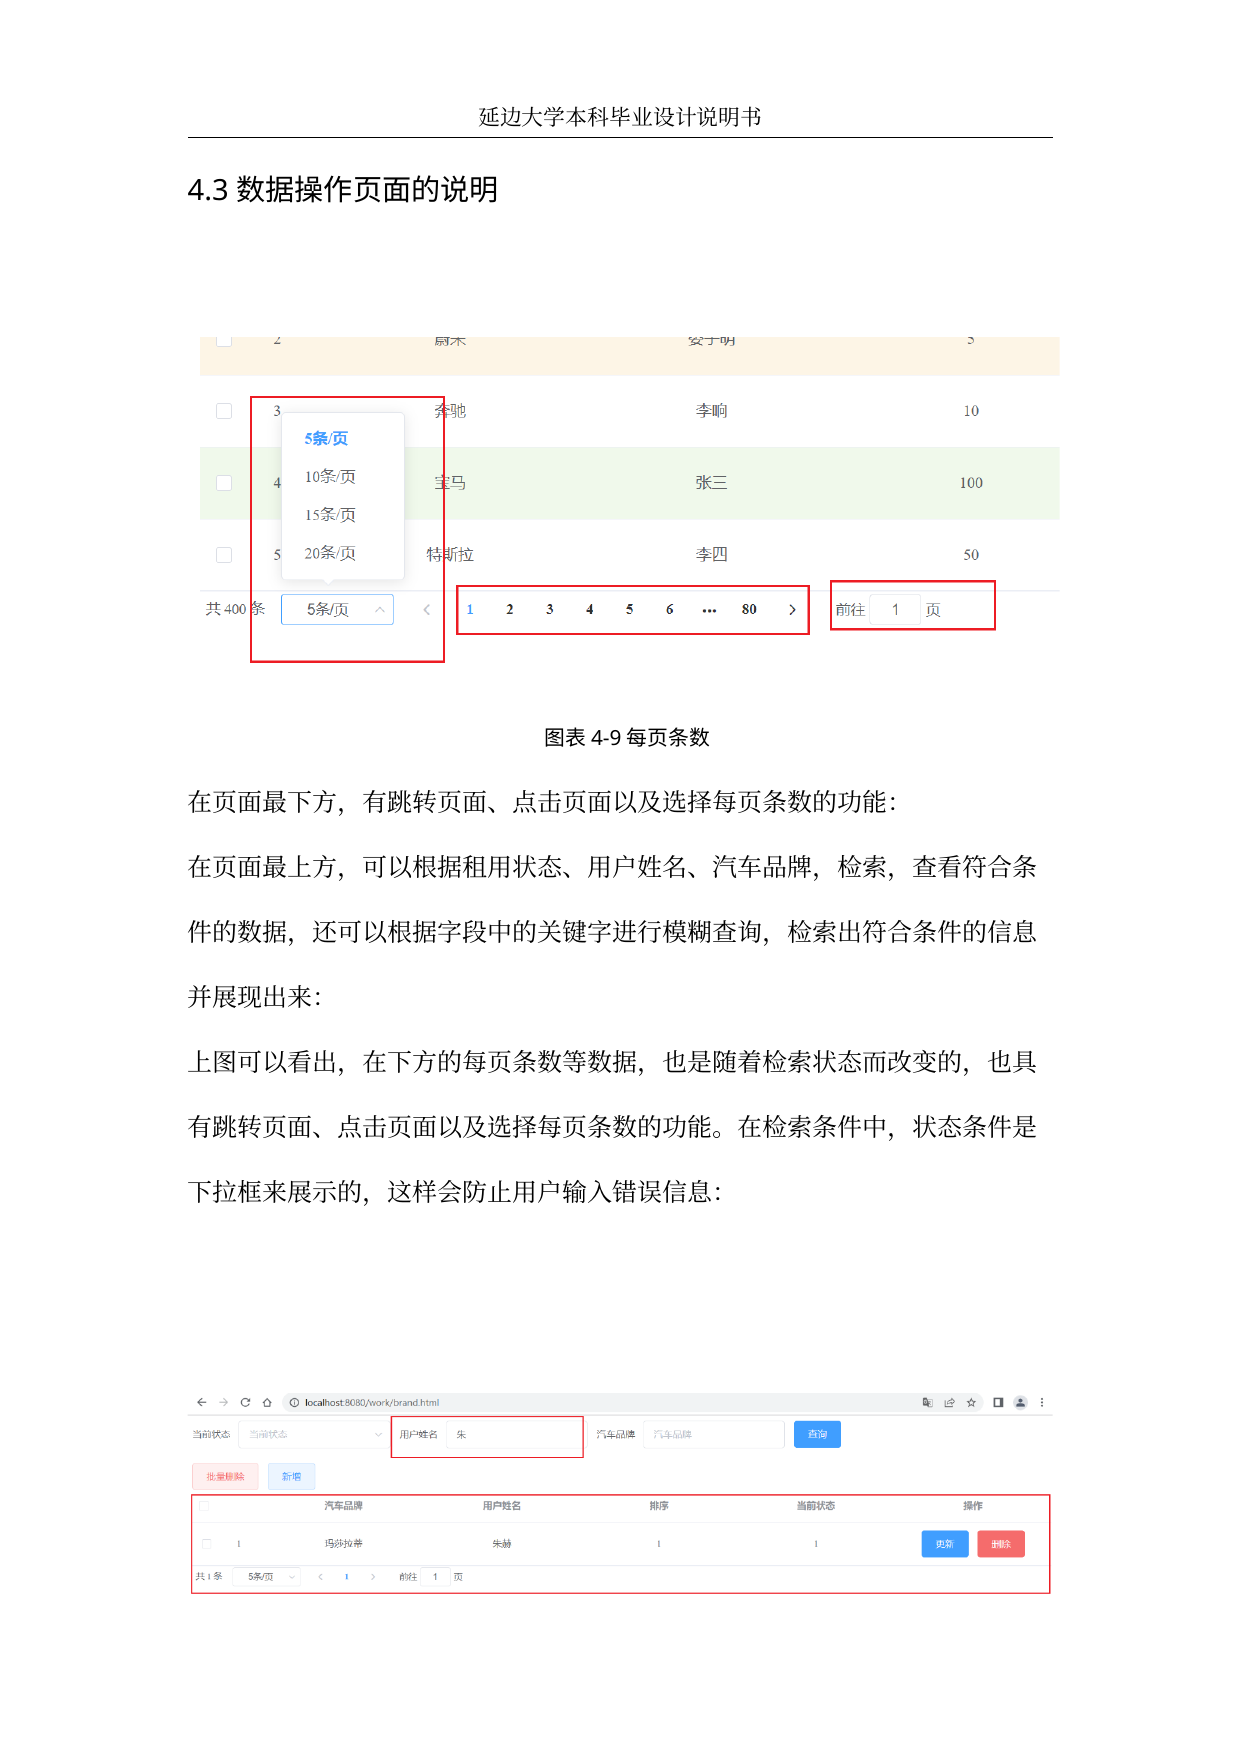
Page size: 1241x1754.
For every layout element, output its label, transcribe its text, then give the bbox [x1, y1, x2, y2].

picture [194, 337, 1060, 699]
picture [187, 1393, 1053, 1745]
text 在页面最上方，可以根据租用状态、用户姓名、汽车品牌，检索，查看符合条件的数据，还可以根据字段中的关键字进行模糊查询，检索出符合条件的信息并展现出来： [187, 833, 1053, 1028]
text 上图可以看出，在下方的每页条数等数据，也是随着检索状态而改变的，也具有跳转页面、点击页面以及选择每页条数的功能。在检索条件中，状态条件是下拉框来展示的，这样会防止用户输入错误信息： [187, 1028, 1053, 1223]
subtitle 4.3 数据操作页面的说明 [187, 156, 1053, 221]
